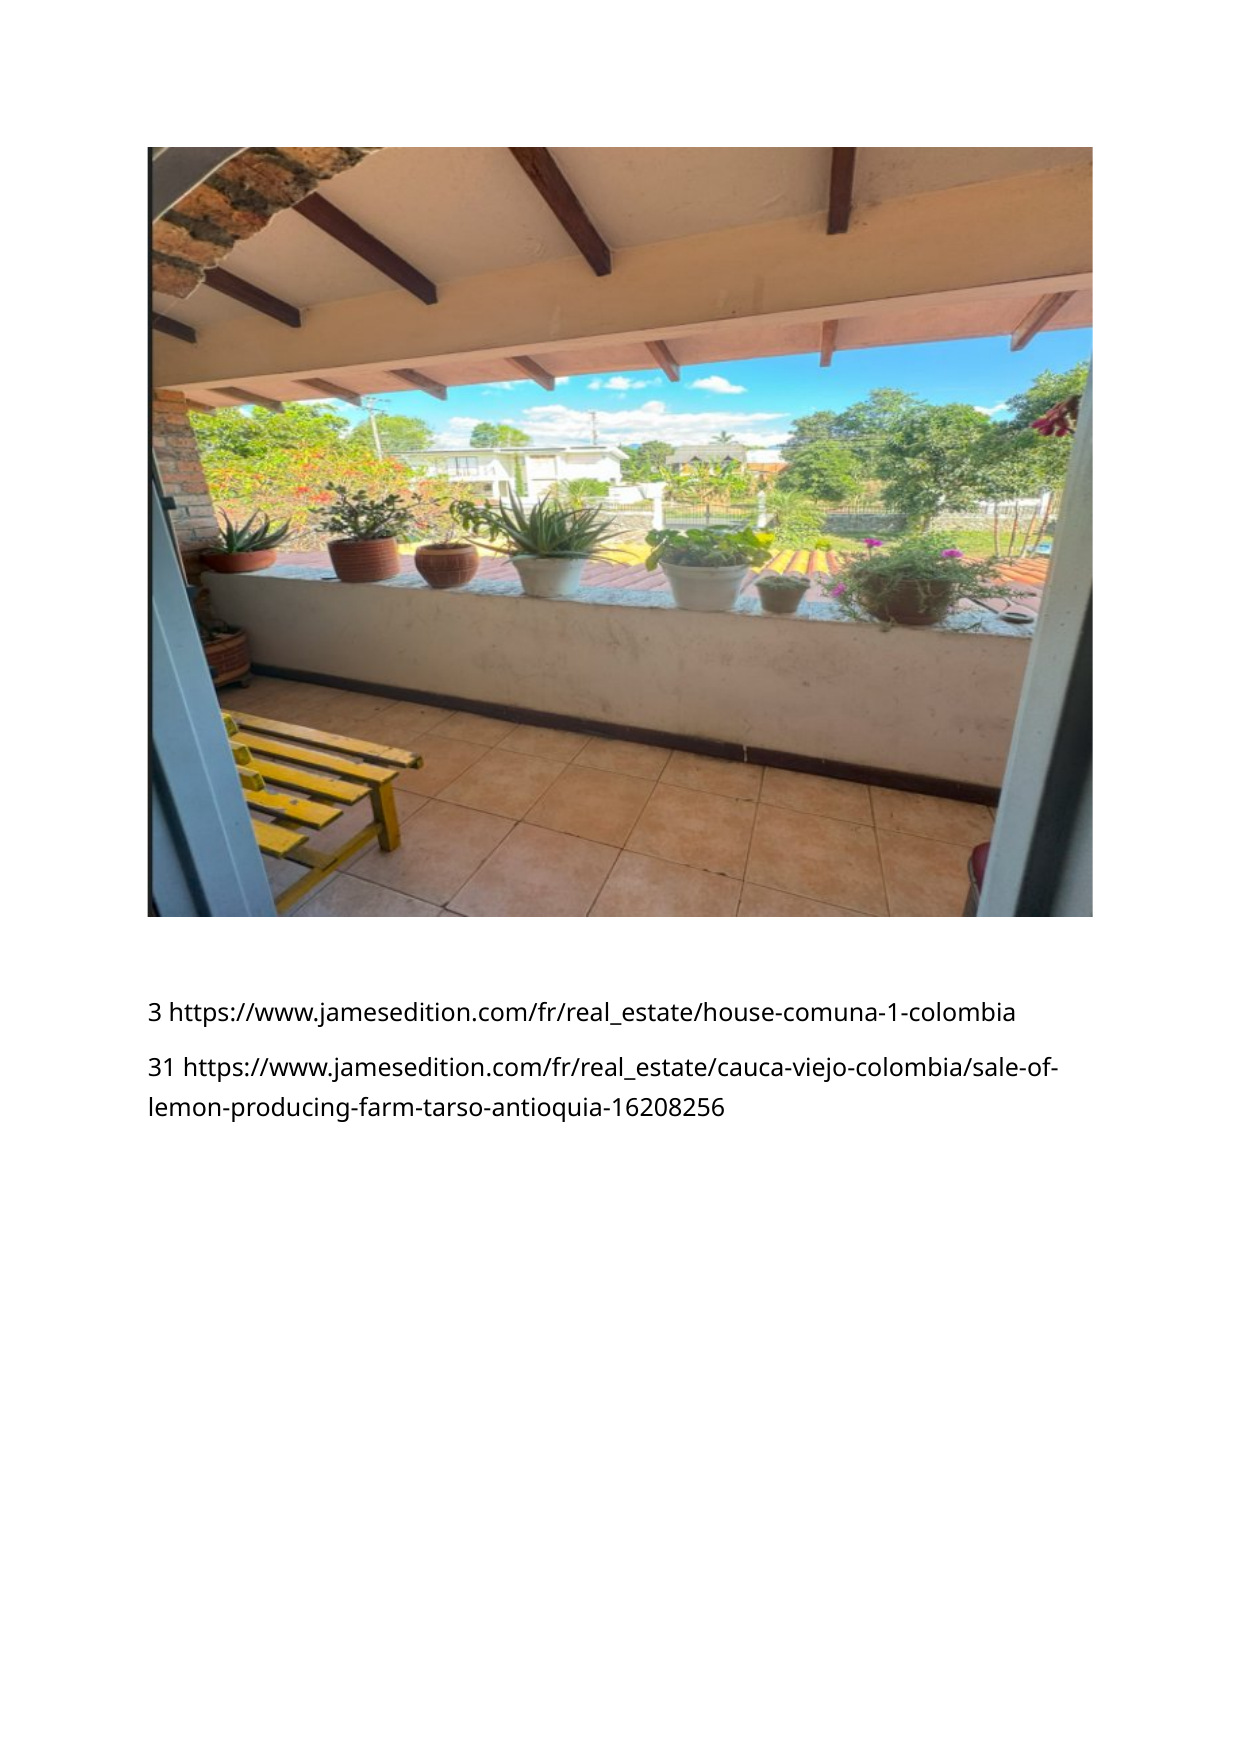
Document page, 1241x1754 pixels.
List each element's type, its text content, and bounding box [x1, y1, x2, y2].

text 31 https://www.jamesedition.com/fr/real_estate/cauca-viejo-colombia/sale-of-lemon-producing-farm-tarso-antioquia-16208256 [148, 1050, 1093, 1123]
picture [147, 147, 1093, 917]
text 3 https://www.jamesedition.com/fr/real_estate/house-comuna-1-colombia [148, 994, 1093, 1028]
